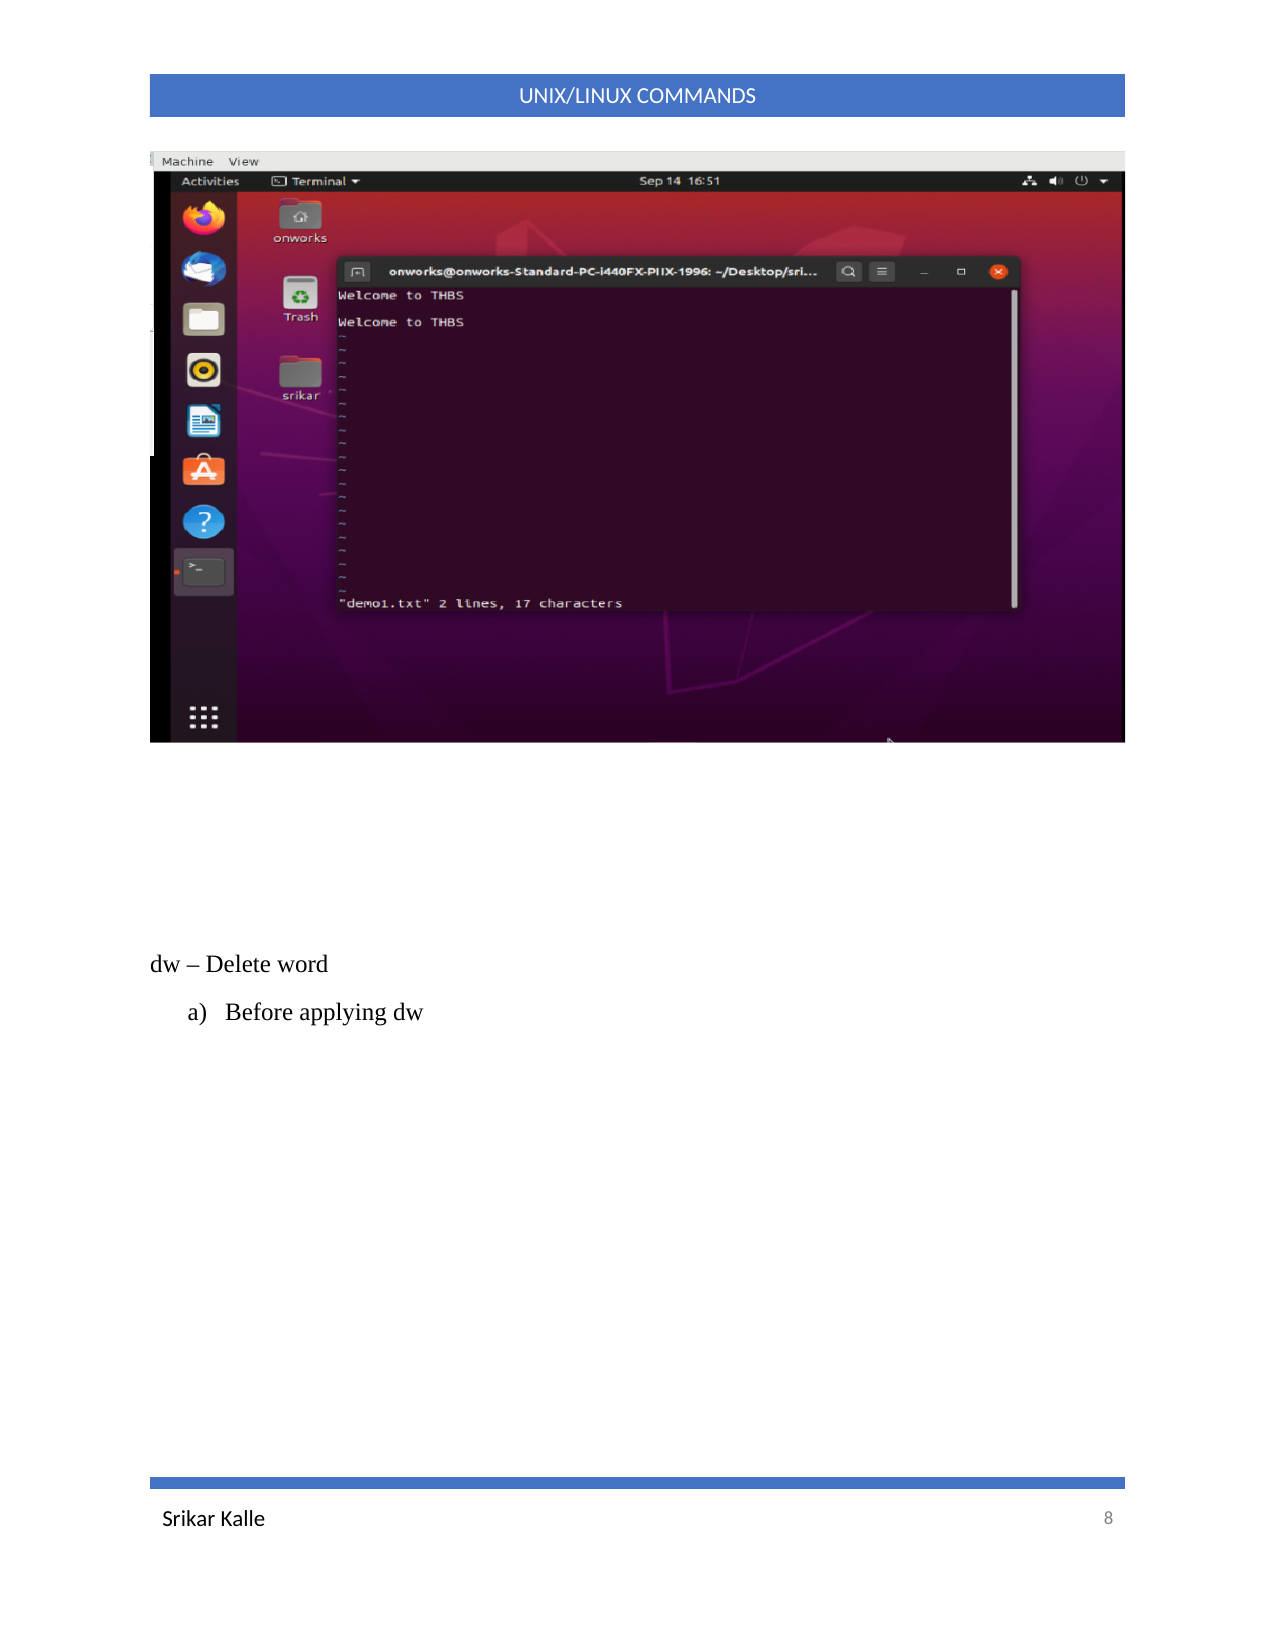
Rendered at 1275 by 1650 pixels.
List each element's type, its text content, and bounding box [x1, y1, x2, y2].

text dw – Delete word [150, 949, 1125, 978]
picture [150, 150, 1125, 743]
list Before applying dw [187, 997, 1125, 1025]
